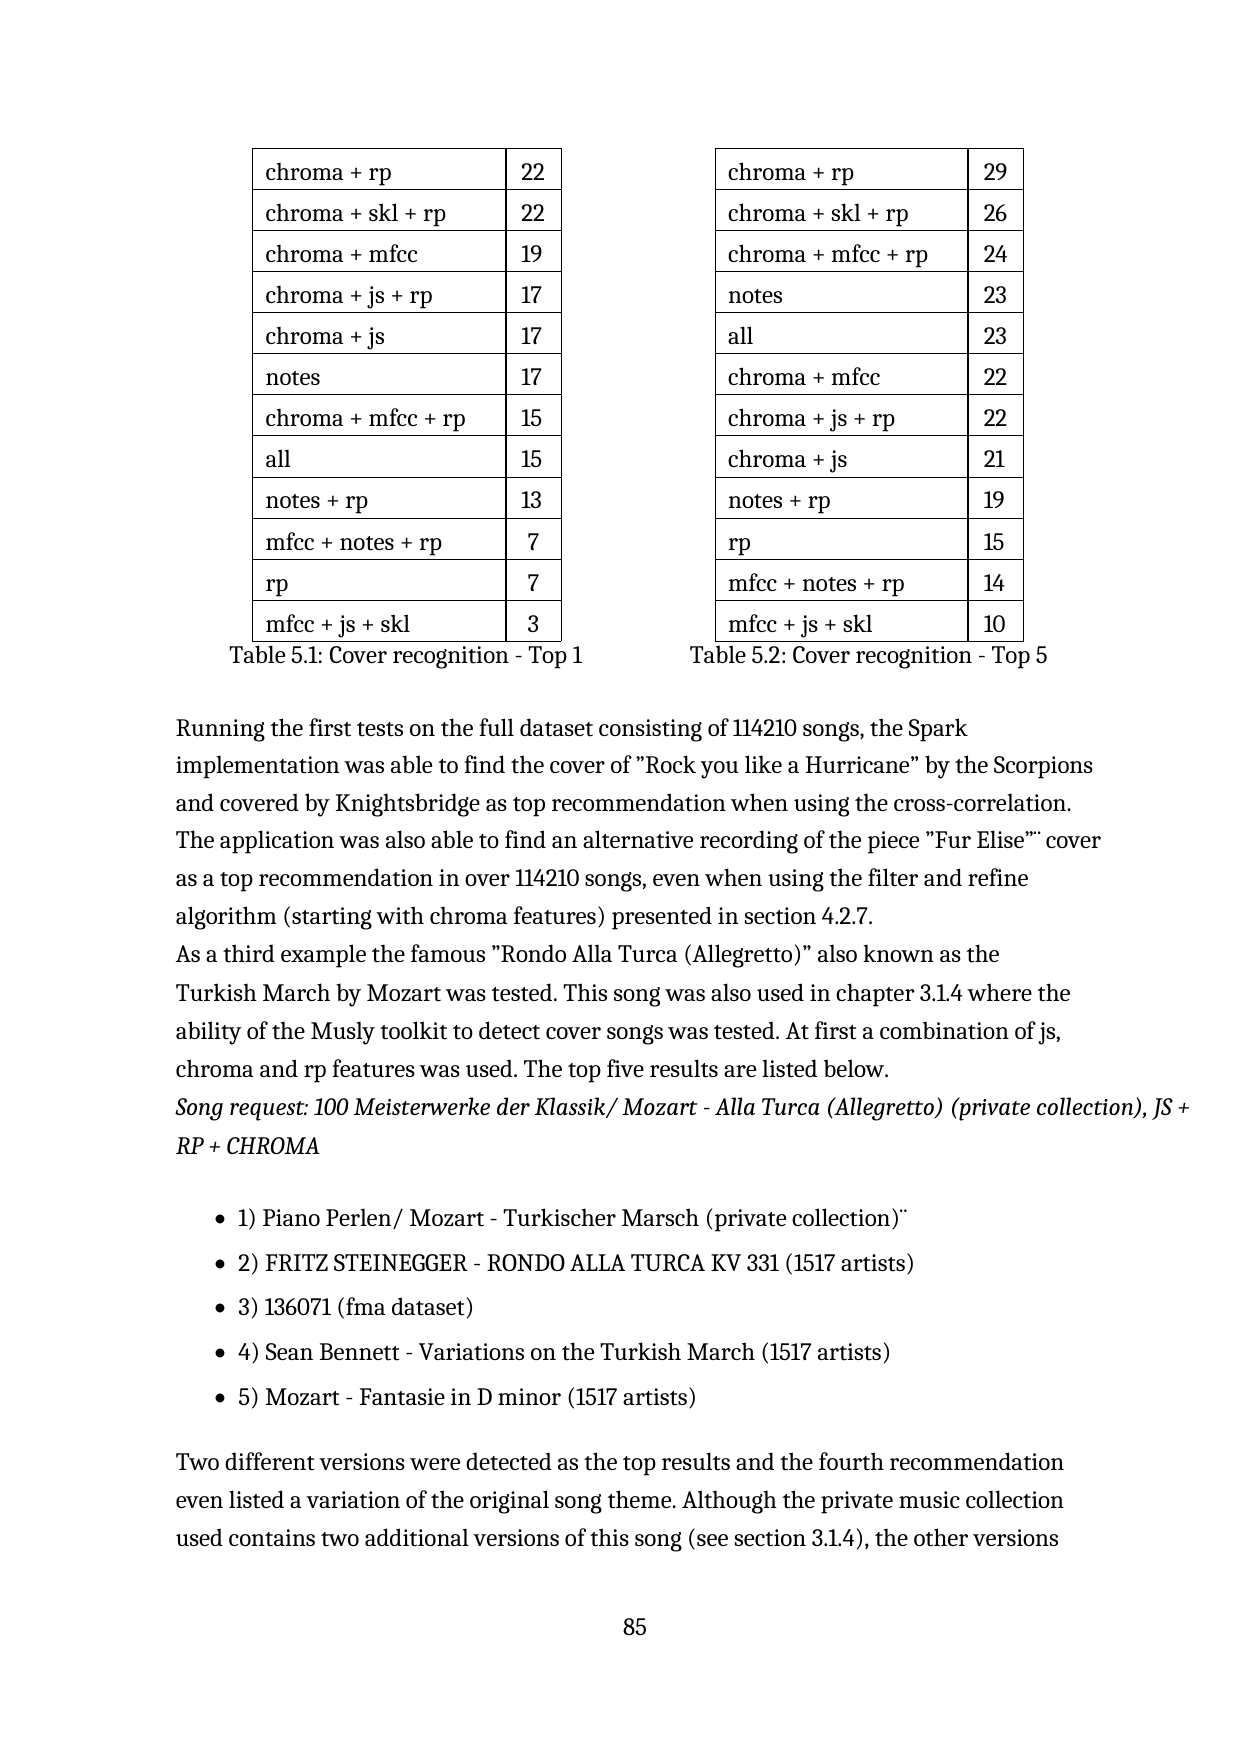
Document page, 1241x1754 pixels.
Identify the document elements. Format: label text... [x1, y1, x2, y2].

table_cell chroma + js + rp [716, 395, 967, 435]
list 1) Piano Perlen/ Mozart - Turkischer Marsch (private collection)¨ [214, 1202, 1235, 1233]
table_cell chroma + skl + rp [253, 190, 505, 230]
list 5) Mozart - Fantasie in D minor (1517 artists) [214, 1381, 1235, 1411]
table_cell chroma + js + rp [253, 272, 505, 312]
table_cell chroma + rp [716, 149, 967, 189]
table_cell chroma + mfcc + rp [253, 395, 505, 435]
table_cell all [253, 436, 505, 476]
table_cell 19 [507, 231, 561, 271]
table_cell 21 [969, 436, 1023, 476]
table_cell rp [716, 519, 967, 558]
table_cell 24 [969, 231, 1023, 271]
table_cell 17 [507, 313, 561, 353]
table_cell 22 [969, 395, 1023, 435]
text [176, 1448, 1105, 1552]
table_cell chroma + rp [253, 149, 505, 189]
table_cell 14 [969, 560, 1023, 599]
table_cell mfcc + js + skl [253, 601, 505, 641]
table_cell notes + rp [716, 478, 967, 517]
table_cell 23 [969, 313, 1023, 353]
table_cell chroma + mfcc + rp [716, 231, 967, 271]
table_cell 15 [507, 395, 561, 435]
table_cell 13 [507, 478, 561, 517]
table_cell 15 [969, 519, 1023, 558]
table_cell 26 [969, 190, 1023, 230]
table_cell mfcc + js + skl [716, 601, 967, 641]
table_cell 22 [969, 354, 1023, 394]
table_cell 22 [507, 149, 561, 189]
text Table 5.1: Cover recognition - Top 1 Table 5.2: Cover recognition - Top 5 [145, 641, 1236, 670]
table_cell mfcc + notes + rp [716, 560, 967, 599]
table_cell 17 [507, 272, 561, 312]
text Running the first tests on the full dataset consisting of 114210 songs, the Spark implementation was able to find the cover of ”Rock you like a Hurricane” by the Scorpions and covered by Knightsbridge as top recommendation when using the cross-correlation. The application was also able to find an alternative recording of the piece ”Fur Elise”¨ cover as a top recommendation in over 114210 songs, even when using the filter and refine algorithm (starting with chroma features) presented in section 4.2.7. [176, 714, 1105, 930]
table_cell notes + rp [253, 478, 505, 517]
table_cell 7 [507, 519, 561, 558]
table_cell 19 [969, 478, 1023, 517]
table_cell 7 [507, 560, 561, 599]
table_cell mfcc + notes + rp [253, 519, 505, 558]
list 4) Sean Bennett - Variations on the Turkish March (1517 artists) [214, 1336, 1235, 1367]
table_cell all [716, 313, 967, 353]
table_cell 3 [507, 601, 561, 641]
table_cell notes [716, 272, 967, 312]
list 2) FRITZ STEINEGGER - RONDO ALLA TURCA KV 331 (1517 artists) [214, 1247, 1235, 1277]
table_cell rp [253, 560, 505, 599]
table_cell chroma + js [716, 436, 967, 476]
table_cell chroma + mfcc [253, 231, 505, 271]
text Song request: 100 Meisterwerke der Klassik/ Mozart - Alla Turca (Allegretto) (private collection), JS + RP + CHROMA [176, 1092, 1209, 1161]
list 3) 136071 (fma dataset) [214, 1291, 1235, 1322]
text As a third example the famous ”Rondo Alla Turca (Allegretto)” also known as the [176, 939, 1235, 968]
table_cell 23 [969, 272, 1023, 312]
table_cell 10 [969, 601, 1023, 641]
text Turkish March by Mozart was tested. This song was also used in chapter 3.1.4 where the ability of the Musly toolkit to detect cover songs was tested. At first a combination of js, chroma and rp features was used. The top five results are listed below. [176, 979, 1105, 1083]
table_cell chroma + js [253, 313, 505, 353]
table_cell chroma + mfcc [716, 354, 967, 394]
table_cell notes [253, 354, 505, 394]
table_cell chroma + skl + rp [716, 190, 967, 230]
table_cell 22 [507, 190, 561, 230]
table_cell 17 [507, 354, 561, 394]
table_cell 29 [969, 149, 1023, 189]
table_cell 15 [507, 436, 561, 476]
